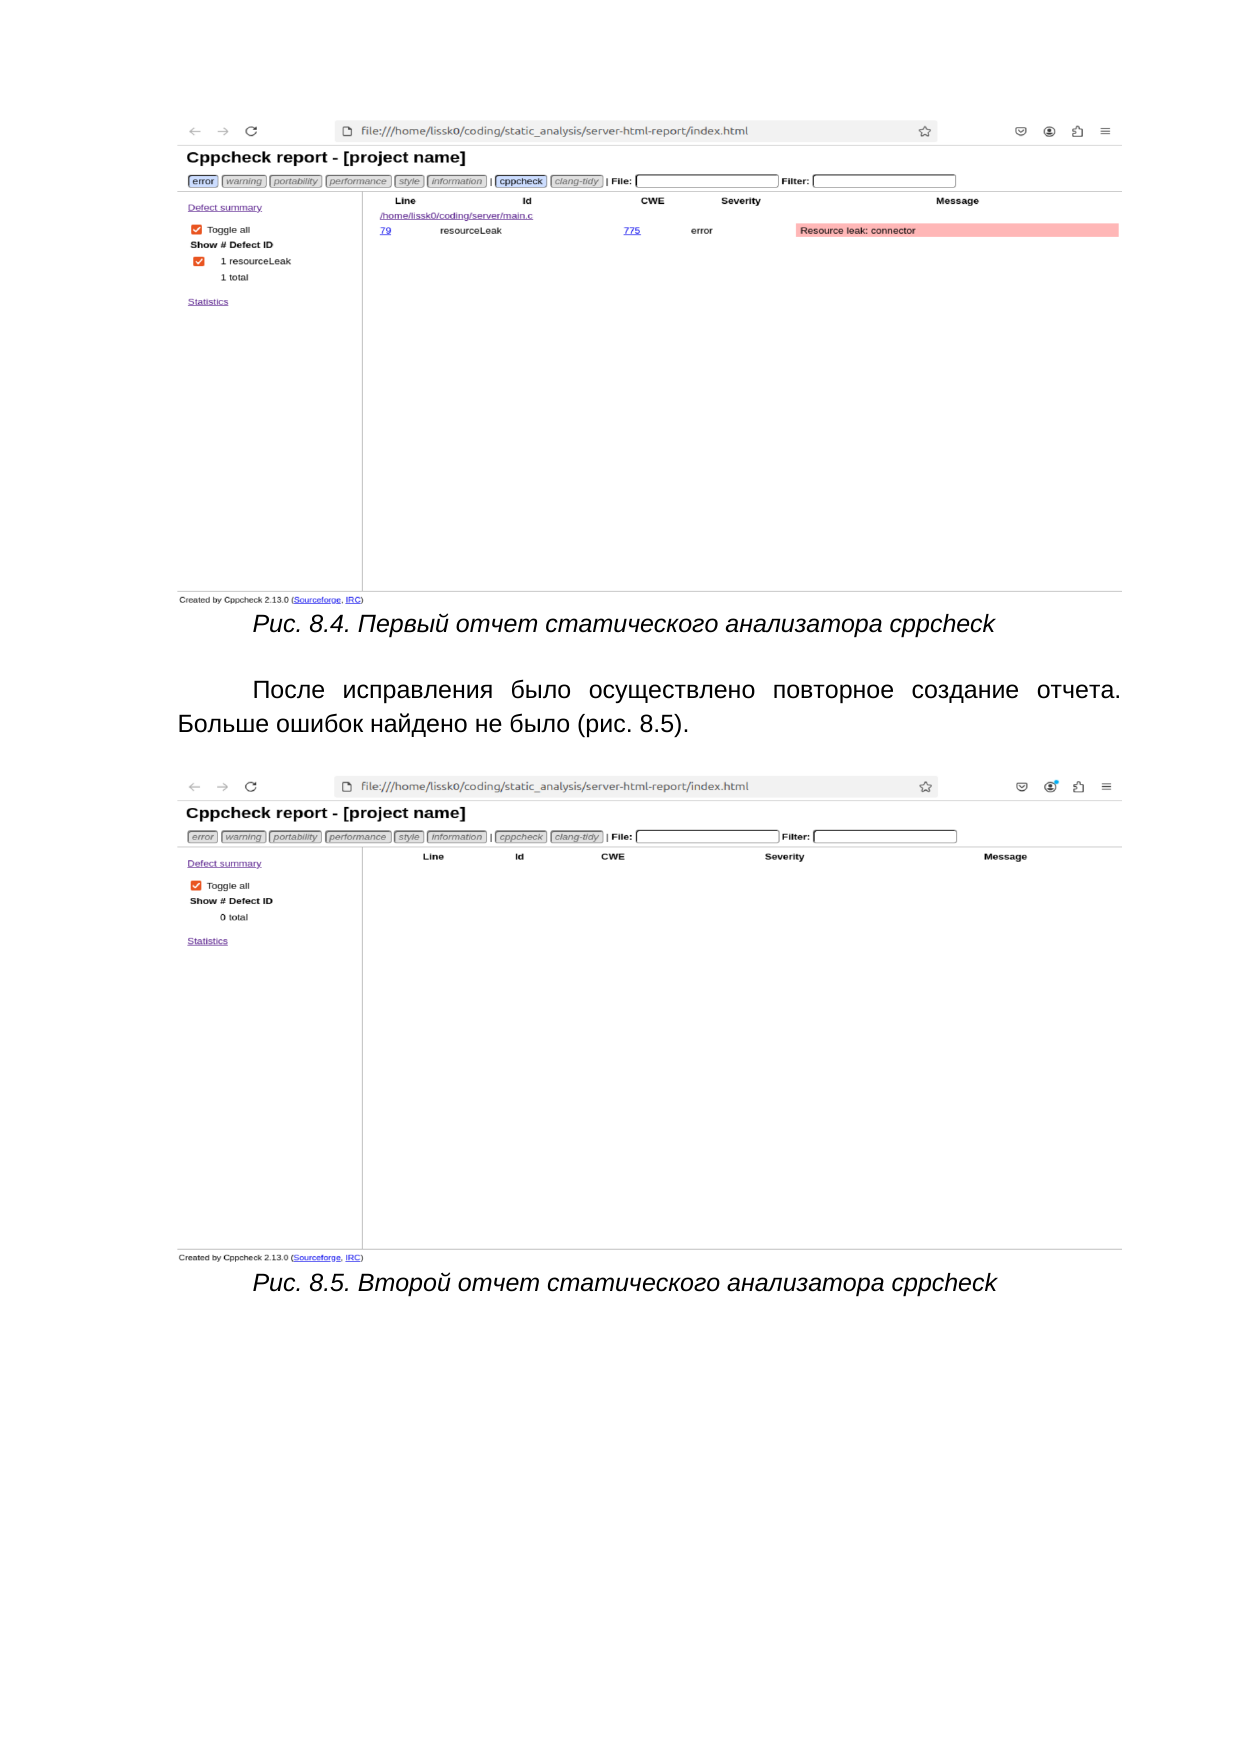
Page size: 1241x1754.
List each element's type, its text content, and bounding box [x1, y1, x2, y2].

picture [177, 118, 1122, 606]
picture [177, 774, 1122, 1265]
text Рис. 8.5. Второй отчет статического анализатора cppcheck [177, 1268, 1122, 1297]
text После исправления было осуществлено повторное создание отчета. Больше ошибок найдено не было (рис. 8.5). [177, 676, 1122, 737]
text Рис. 8.4. Первый отчет статического анализатора cppcheck [177, 609, 1122, 638]
